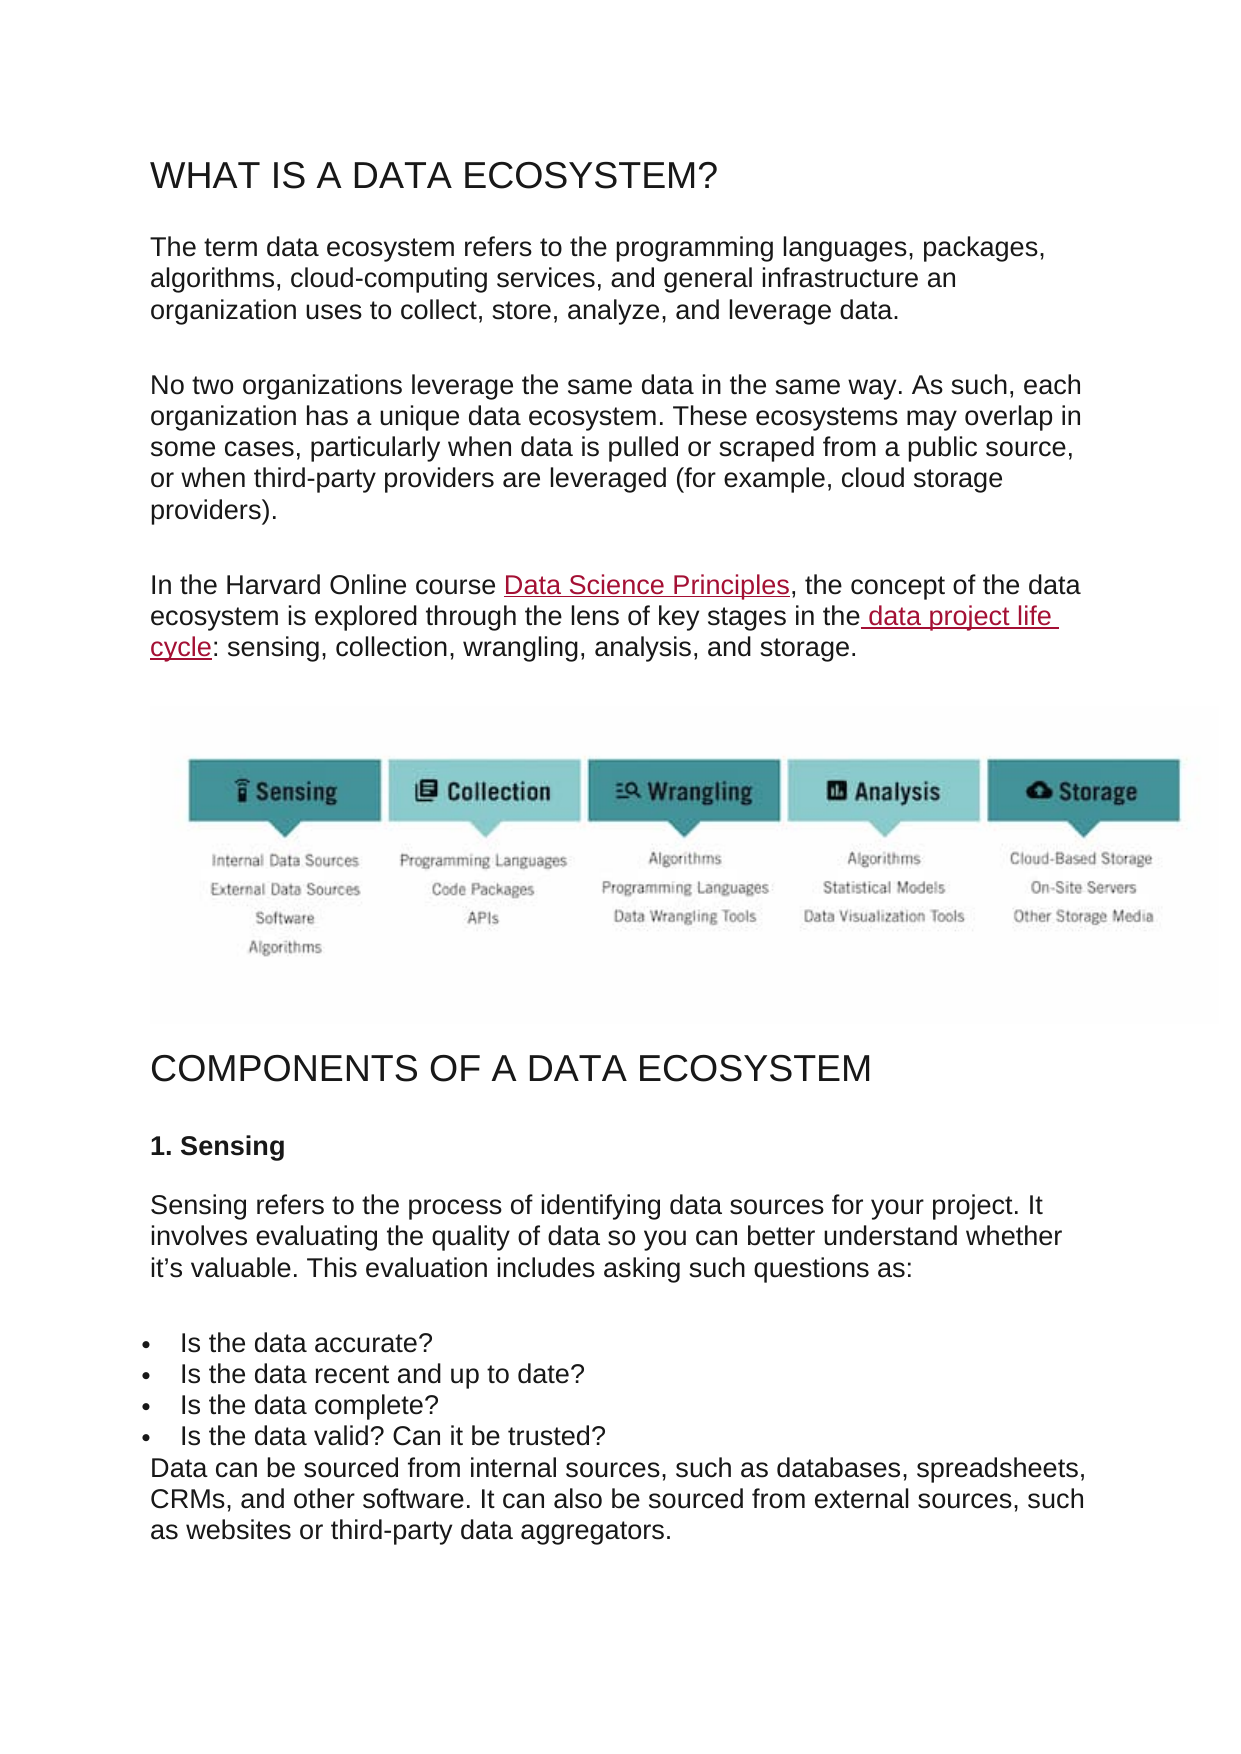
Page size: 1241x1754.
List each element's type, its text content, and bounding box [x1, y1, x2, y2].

list Is the data valid? Can it be trusted? [142, 1420, 1090, 1452]
text Data can be sourced from internal sources, such as databases, spreadsheets, CRMs, and other software. It can also be sourced from external sources, such as websites or third-party data aggregators. [150, 1452, 1090, 1545]
text The term data ecosystem refers to the programming languages, packages, algorithms, cloud-computing services, and general infrastructure an organization uses to collect, store, analyze, and leverage data. [150, 231, 1090, 325]
subtitle 1. Sensing [150, 1123, 1090, 1161]
list Is the data complete? [142, 1389, 1090, 1420]
subtitle COMPONENTS OF A DATA ECOSYSTEM [150, 1042, 1090, 1089]
text Sensing refers to the process of identifying data sources for your project. It involves evaluating the quality of data so you can better understand whether it’s valuable. This evaluation includes asking such questions as: [150, 1189, 1090, 1283]
list Is the data recent and up to date? [142, 1358, 1090, 1389]
subtitle WHAT IS A DATA ECOSYSTEM? [150, 150, 1090, 197]
picture [150, 706, 1219, 1024]
list Is the data accurate? [142, 1327, 1090, 1358]
text In the Harvard Online course Data Science Principles, the concept of the data ecosystem is explored through the lens of key stages in the data project life cycle: sensing, collection, wrangling, analysis, and storage. [150, 569, 1090, 662]
text No two organizations leverage the same data in the same way. As such, each organization has a unique data ecosystem. These ecosystems may overlap in some cases, particularly when data is pulled or scraped from a public source, or when third-party providers are leveraged (for example, cloud storage providers). [150, 369, 1090, 525]
